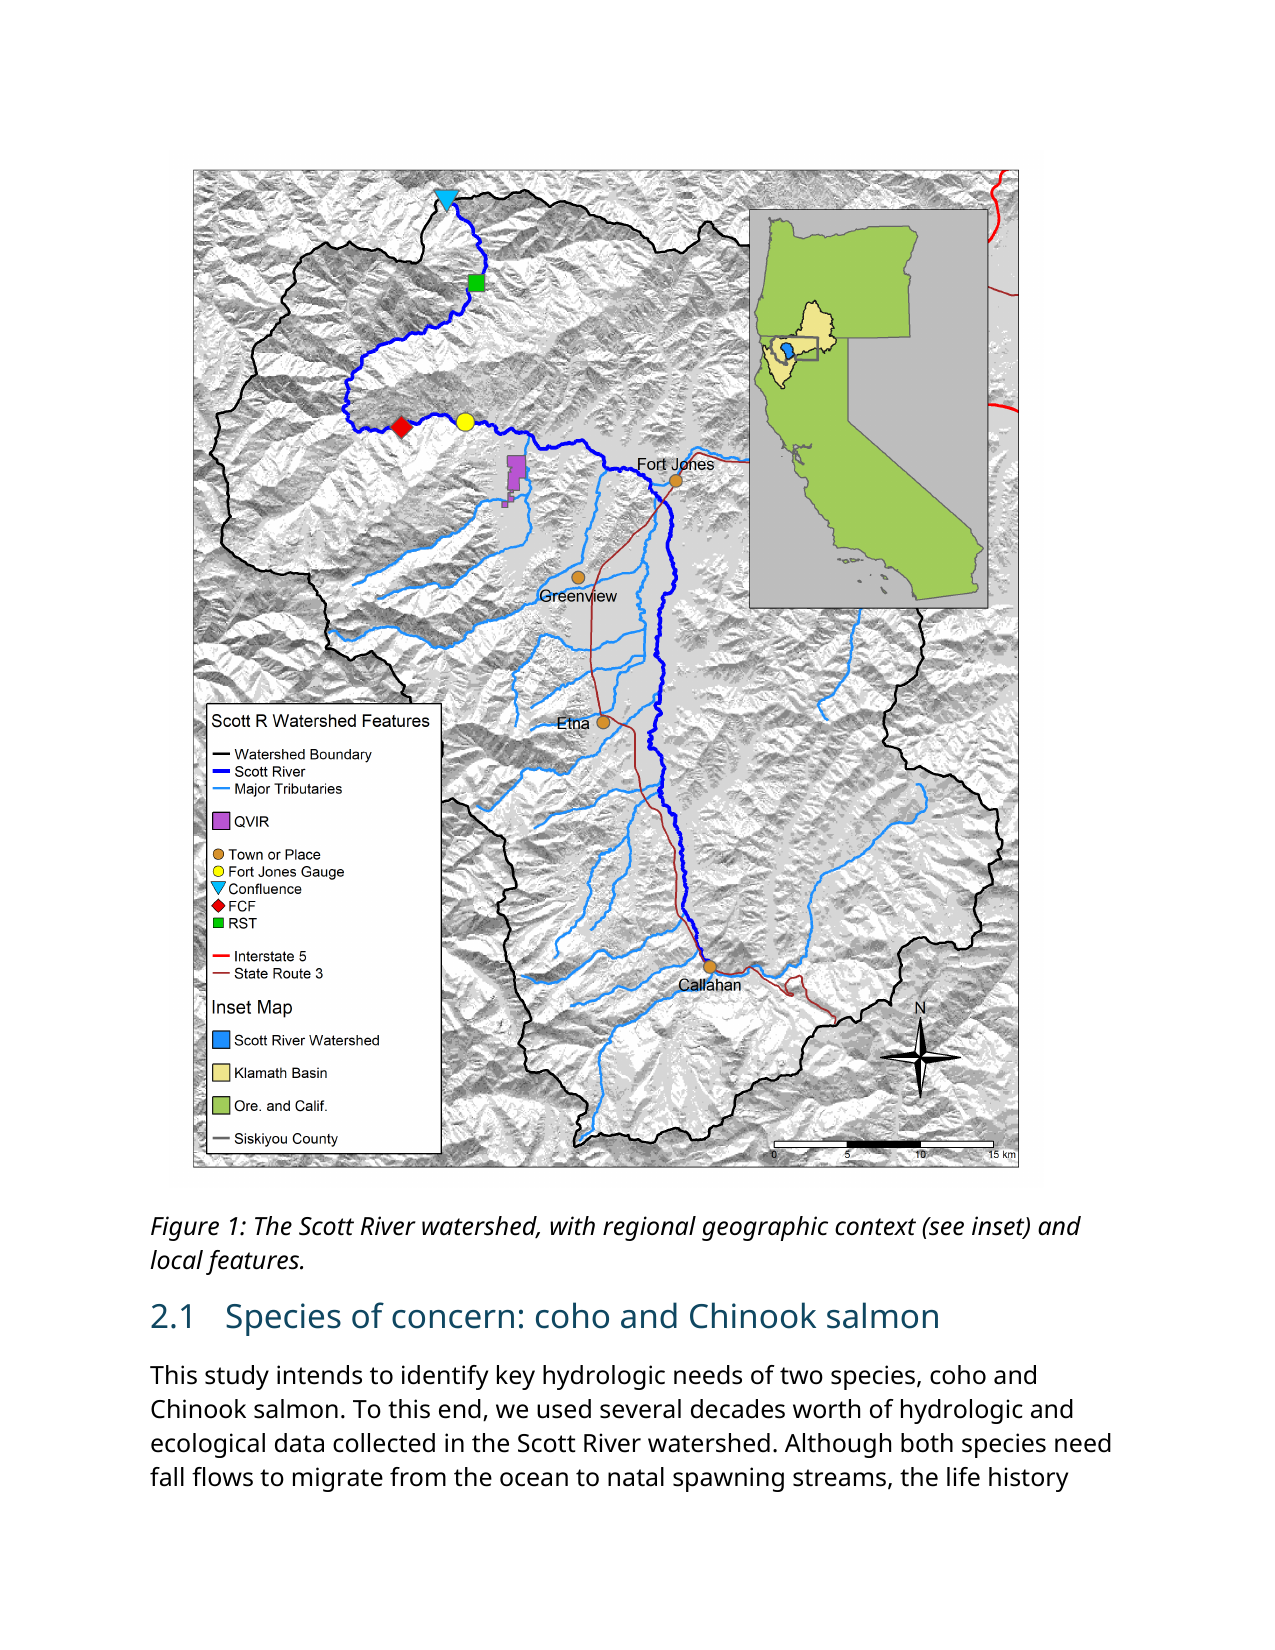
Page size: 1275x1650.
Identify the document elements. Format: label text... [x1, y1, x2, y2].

picture [168, 150, 1044, 1188]
subtitle 2.1 Species of concern: coho and Chinook salmon [150, 1293, 1125, 1338]
text Figure 1: The Scott River watershed, with regional geographic context (see inset) and local features. [150, 1208, 1125, 1276]
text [150, 1357, 1125, 1493]
